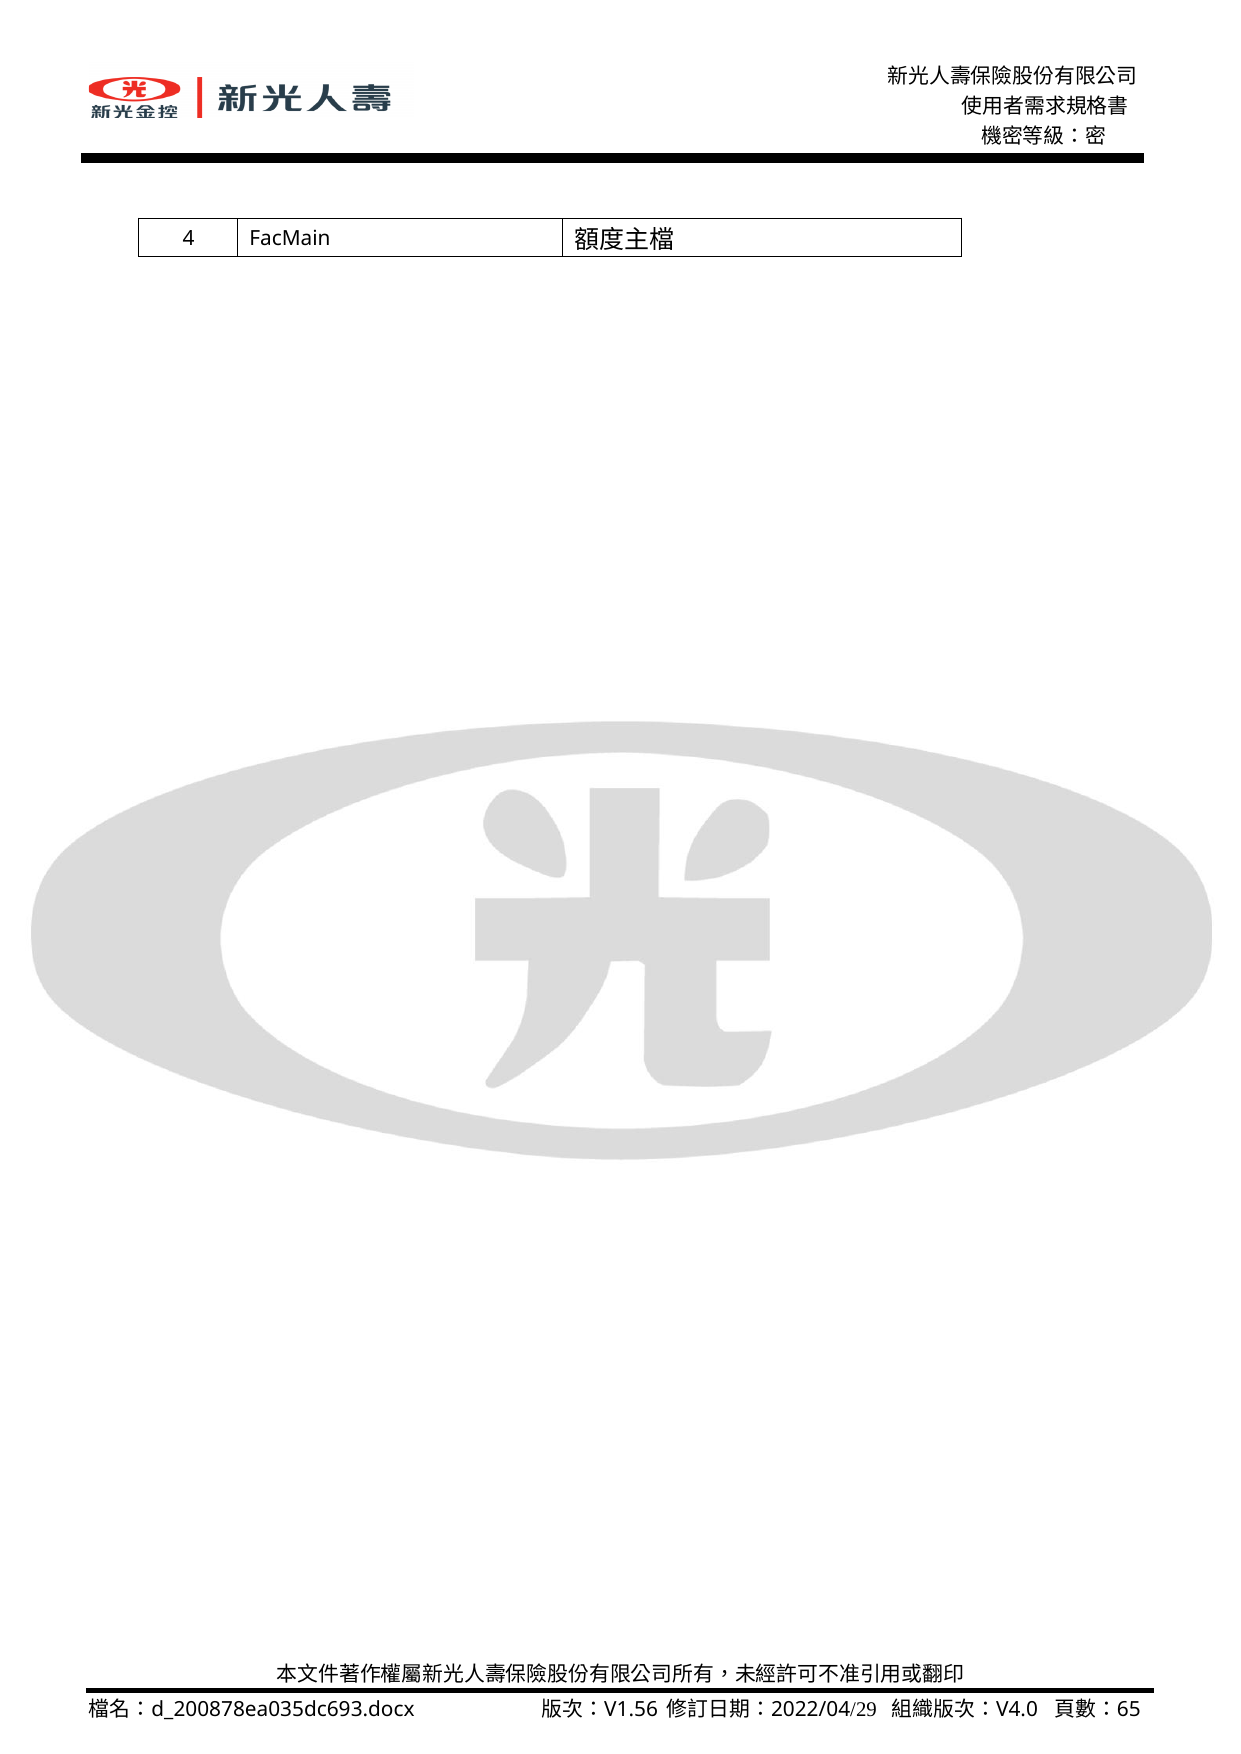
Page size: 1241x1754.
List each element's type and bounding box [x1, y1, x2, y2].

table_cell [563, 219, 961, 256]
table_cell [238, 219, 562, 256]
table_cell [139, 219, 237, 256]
picture [25, 713, 1215, 1166]
picture [88, 61, 414, 118]
